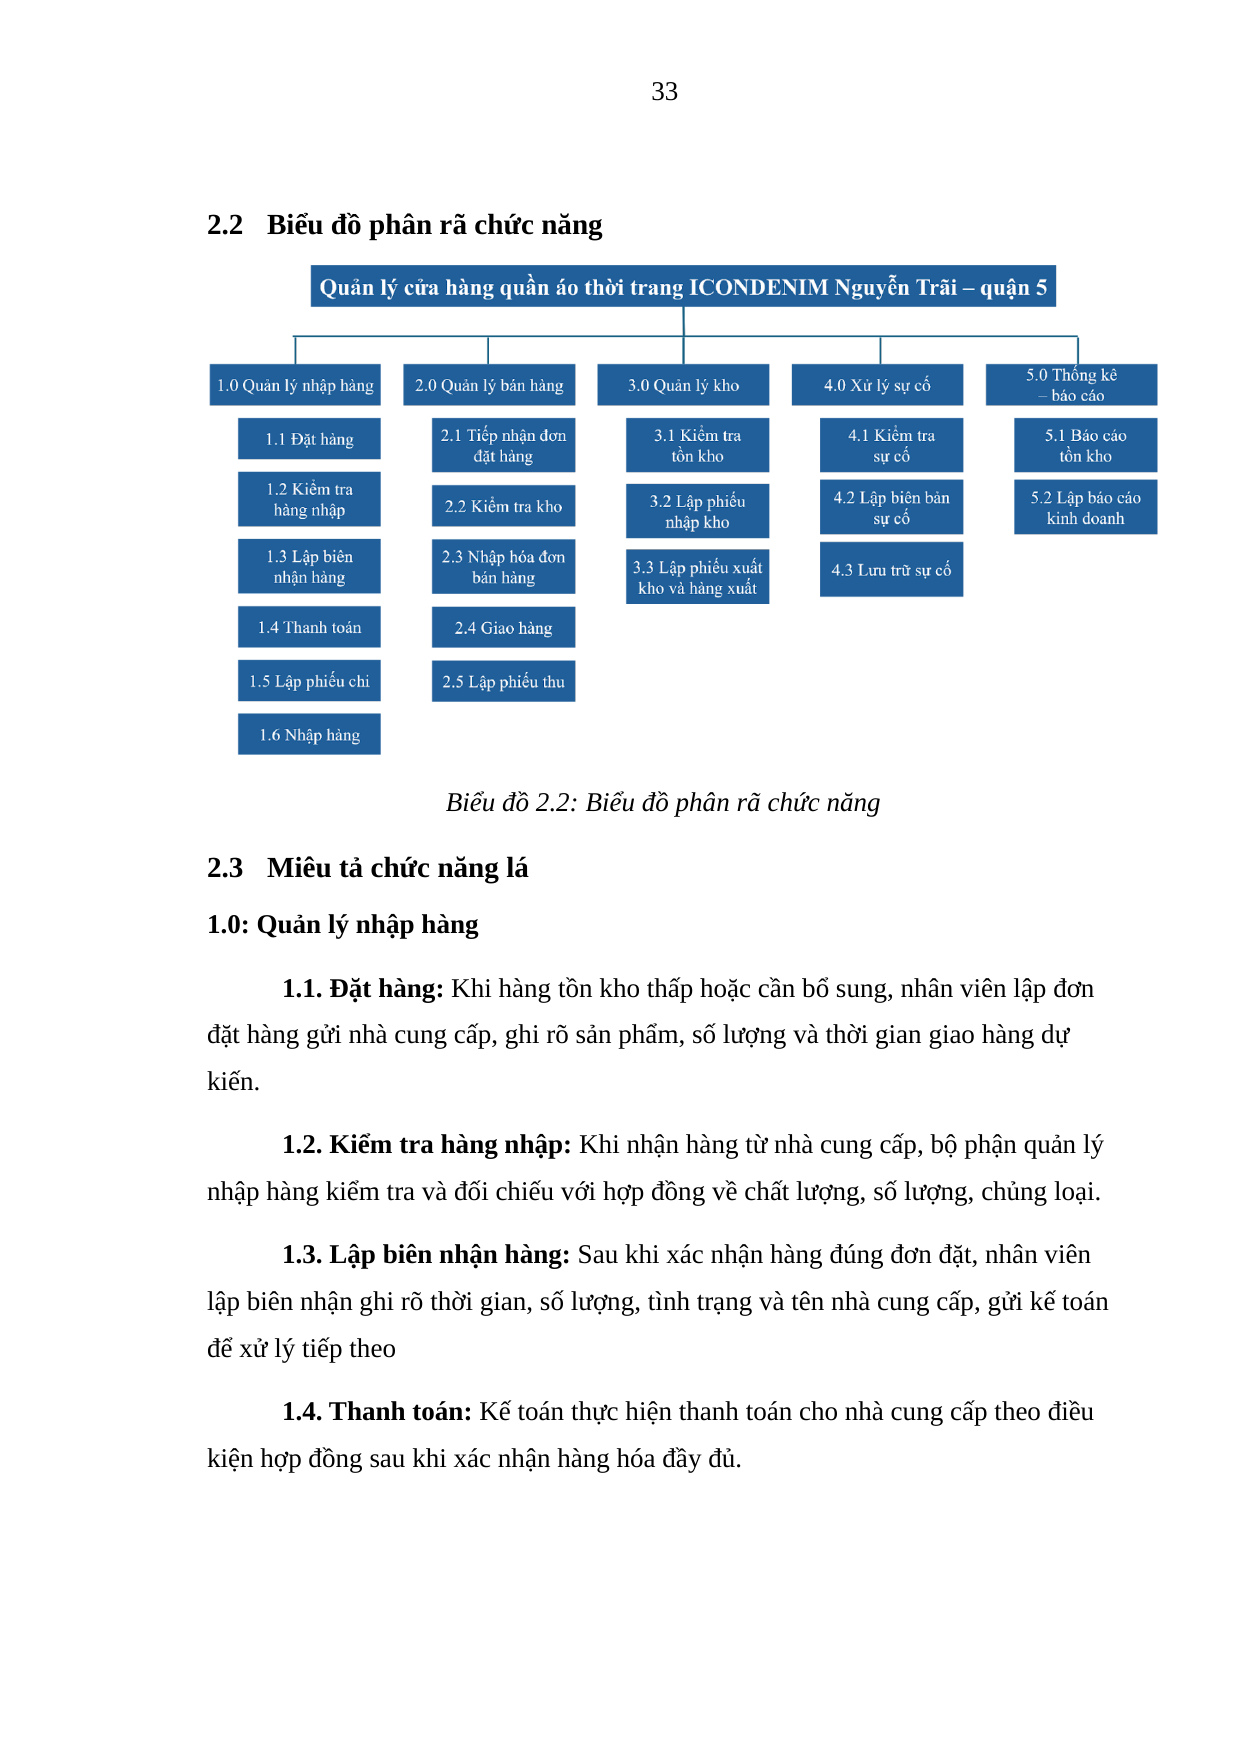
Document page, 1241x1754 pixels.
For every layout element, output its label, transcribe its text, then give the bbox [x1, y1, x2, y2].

text 1.0: Quản lý nhập hàng [207, 908, 1122, 939]
picture [206, 265, 1188, 755]
text Biểu đồ 2.2: Biểu đồ phân rã chức năng [207, 786, 1122, 817]
text 1.4. Thanh toán: Kế toán thực hiện thanh toán cho nhà cung cấp theo điều kiện hợp đồng sau khi xác nhận hàng hóa đầy đủ. [207, 1395, 1122, 1473]
text 1.1. Đặt hàng: Khi hàng tồn kho thấp hoặc cần bổ sung, nhân viên lập đơn đặt hàng gửi nhà cung cấp, ghi rõ sản phẩm, số lượng và thời gian giao hàng dự kiến. [207, 972, 1122, 1096]
subtitle Miêu tả chức năng lá [207, 850, 1122, 883]
text 1.3. Lập biên nhận hàng: Sau khi xác nhận hàng đúng đơn đặt, nhân viên lập biên nhận ghi rõ thời gian, số lượng, tình trạng và tên nhà cung cấp, gửi kế toán để xử lý tiếp theo [207, 1238, 1122, 1363]
text 1.2. Kiểm tra hàng nhập: Khi nhận hàng từ nhà cung cấp, bộ phận quản lý nhập hàng kiểm tra và đối chiếu với hợp đồng về chất lượng, số lượng, chủng loại. [207, 1128, 1122, 1206]
subtitle Biểu đồ phân rã chức năng [207, 207, 1122, 240]
